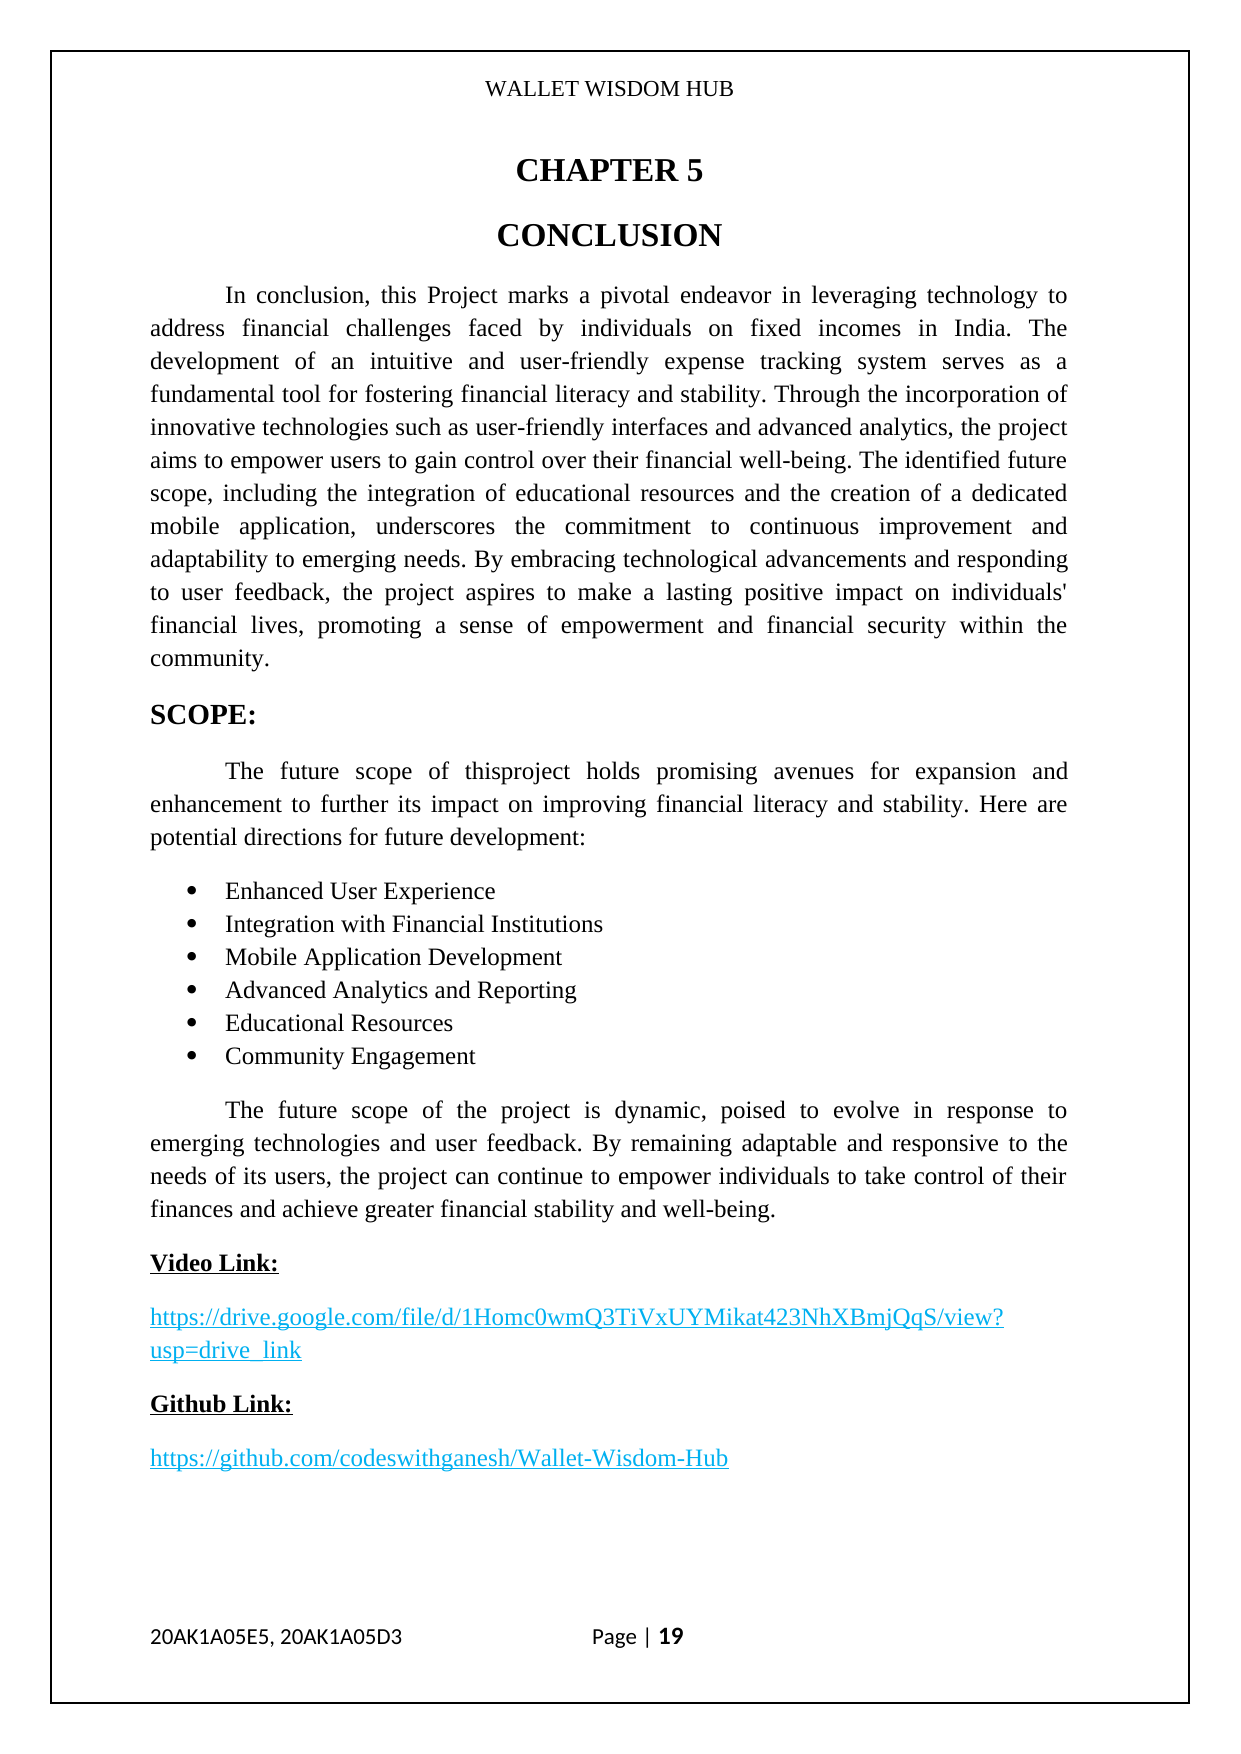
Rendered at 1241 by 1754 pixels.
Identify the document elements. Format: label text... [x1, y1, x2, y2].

text CHAPTER 5 [150, 150, 1069, 188]
list Integration with Financial Institutions [187, 909, 1069, 938]
text https://drive.google.com/file/d/1Homc0wmQ3TiVxUYMikat423NhXBmjQqS/view?usp=drive_link [150, 1302, 1069, 1364]
text The future scope of the project is dynamic, poised to evolve in response to emerging technologies and user feedback. By remaining adaptable and responsive to the needs of its users, the project can continue to empower individuals to take control of their finances and achieve greater financial stability and well-being. [150, 1095, 1069, 1223]
text Video Link: [150, 1248, 1069, 1277]
text Github Link: [150, 1389, 1069, 1417]
text CONCLUSION [150, 215, 1069, 253]
list Advanced Analytics and Reporting [187, 975, 1069, 1004]
text SCOPE: [150, 697, 1069, 730]
list Mobile Application Development [187, 942, 1069, 971]
list Enhanced User Experience [187, 876, 1069, 905]
text The future scope of thisproject holds promising avenues for expansion and enhancement to further its impact on improving financial literacy and stability. Here are potential directions for future development: [150, 756, 1069, 851]
text In conclusion, this Project marks a pivotal endeavor in leveraging technology to address financial challenges faced by individuals on fixed incomes in India. The development of an intuitive and user-friendly expense tracking system serves as a fundamental tool for fostering financial literacy and stability. Through the incorporation of innovative technologies such as user-friendly interfaces and advanced analytics, the project aims to empower users to gain control over their financial well-being. The identified future scope, including the integration of educational resources and the creation of a dedicated mobile application, underscores the commitment to continuous improvement and adaptability to emerging needs. By embracing technological advancements and responding to user feedback, the project aspires to make a lasting positive impact on individuals' financial lives, promoting a sense of empowerment and financial security within the community. [150, 280, 1069, 672]
text https://github.com/codeswithganesh/Wallet-Wisdom-Hub [150, 1443, 1069, 1471]
list Community Engagement [187, 1041, 1069, 1070]
list Educational Resources [187, 1008, 1069, 1037]
